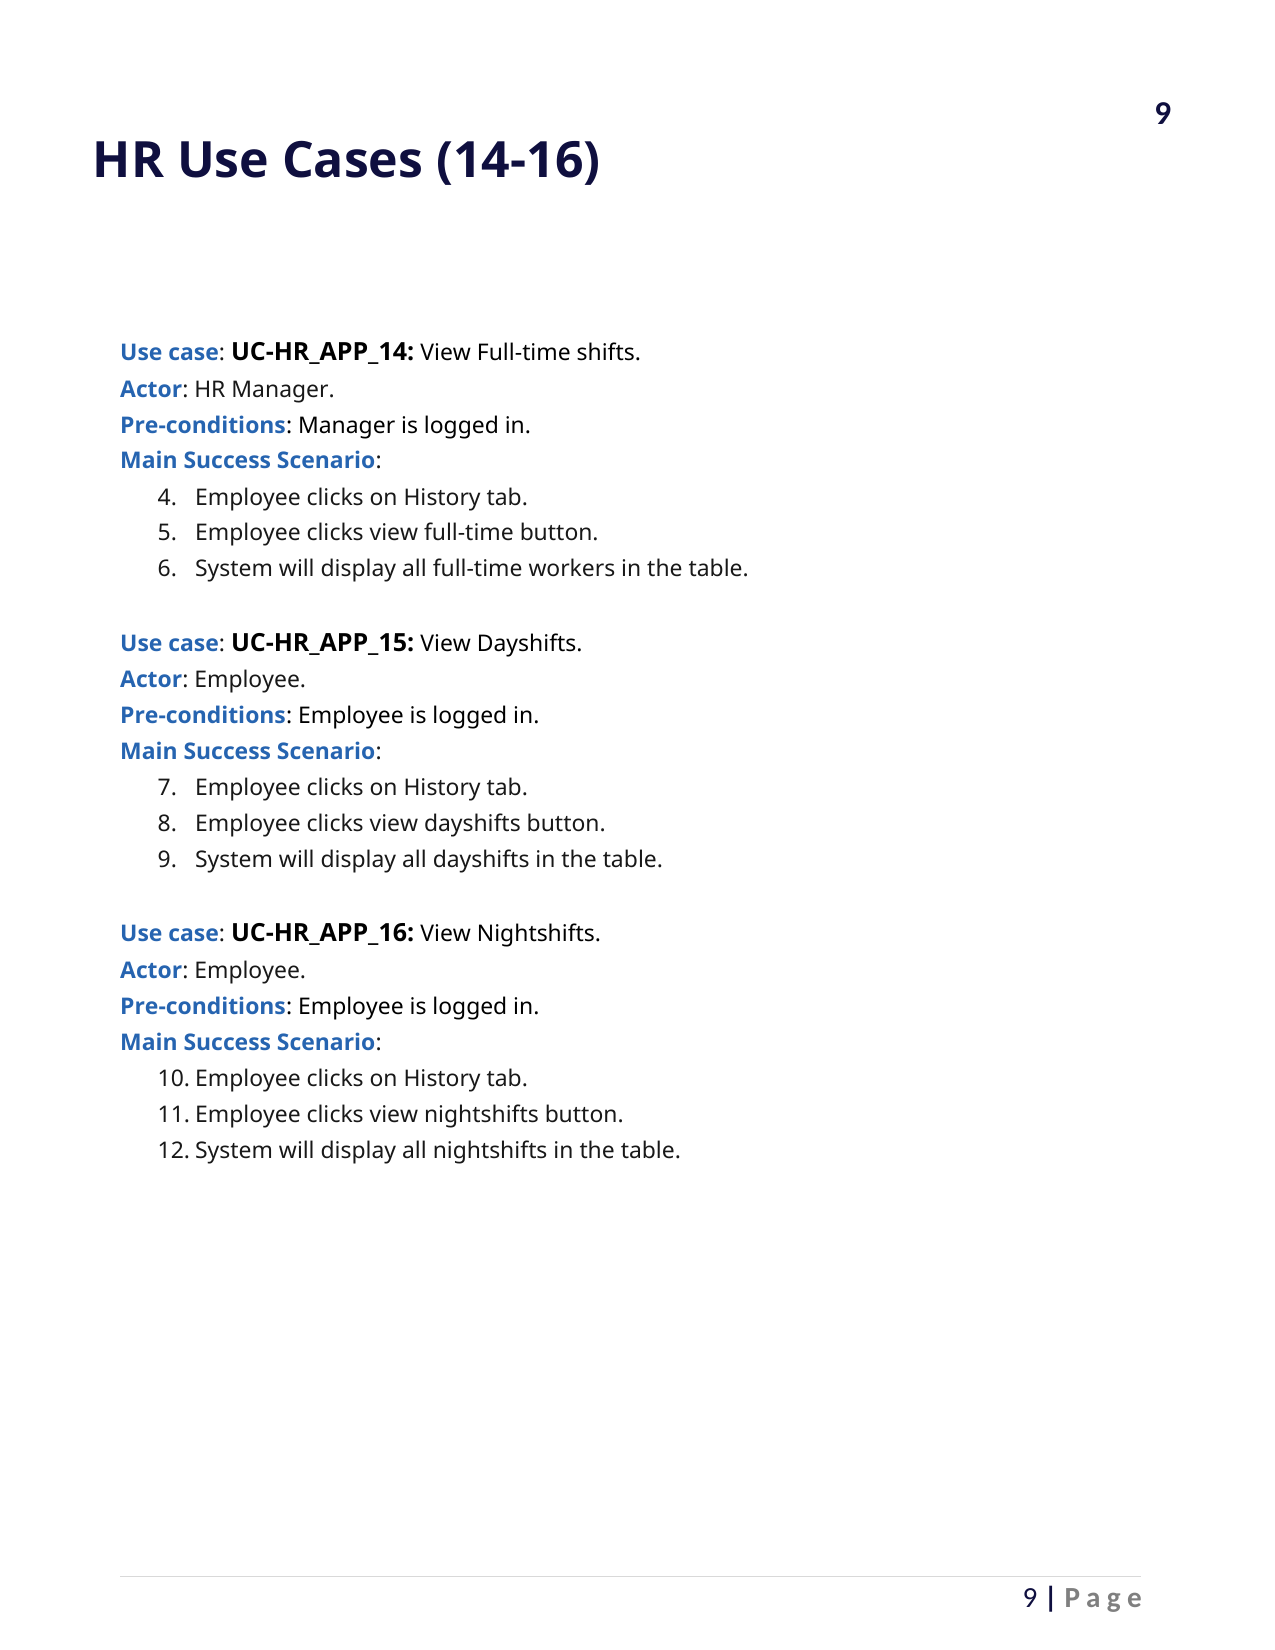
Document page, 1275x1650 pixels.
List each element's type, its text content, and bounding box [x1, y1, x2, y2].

list System will display all full-time workers in the table. [157, 552, 1155, 583]
text Pre-conditions: Manager is logged in. [120, 408, 1155, 440]
list System will display all dayshifts in the table. [157, 843, 1155, 874]
text Actor: Employee. [120, 954, 1155, 985]
text HR Use Cases (14-16) [93, 124, 601, 192]
list Employee clicks view nightshifts button. [157, 1098, 1155, 1129]
list Employee clicks view dayshifts button. [157, 807, 1155, 838]
text Use case: UC-HR_APP_14: View Full-time shifts. [120, 333, 1155, 367]
text Main Success Scenario: [120, 444, 1155, 476]
list Employee clicks on History tab. [157, 480, 1155, 512]
text Pre-conditions: Employee is logged in. [120, 990, 1155, 1021]
text Pre-conditions: Employee is logged in. [120, 699, 1155, 731]
text Main Success Scenario: [120, 1026, 1155, 1057]
list Employee clicks view full-time button. [157, 516, 1155, 548]
text Use case: UC-HR_APP_15: View Dayshifts. [120, 624, 1155, 658]
text Actor: Employee. [120, 663, 1155, 694]
text Actor: HR Manager. [120, 373, 1155, 404]
list System will display all nightshifts in the table. [157, 1134, 1155, 1165]
text Main Success Scenario: [120, 735, 1155, 766]
list Employee clicks on History tab. [157, 771, 1155, 802]
list Employee clicks on History tab. [157, 1062, 1155, 1093]
text Use case: UC-HR_APP_16: View Nightshifts. [120, 915, 1155, 949]
